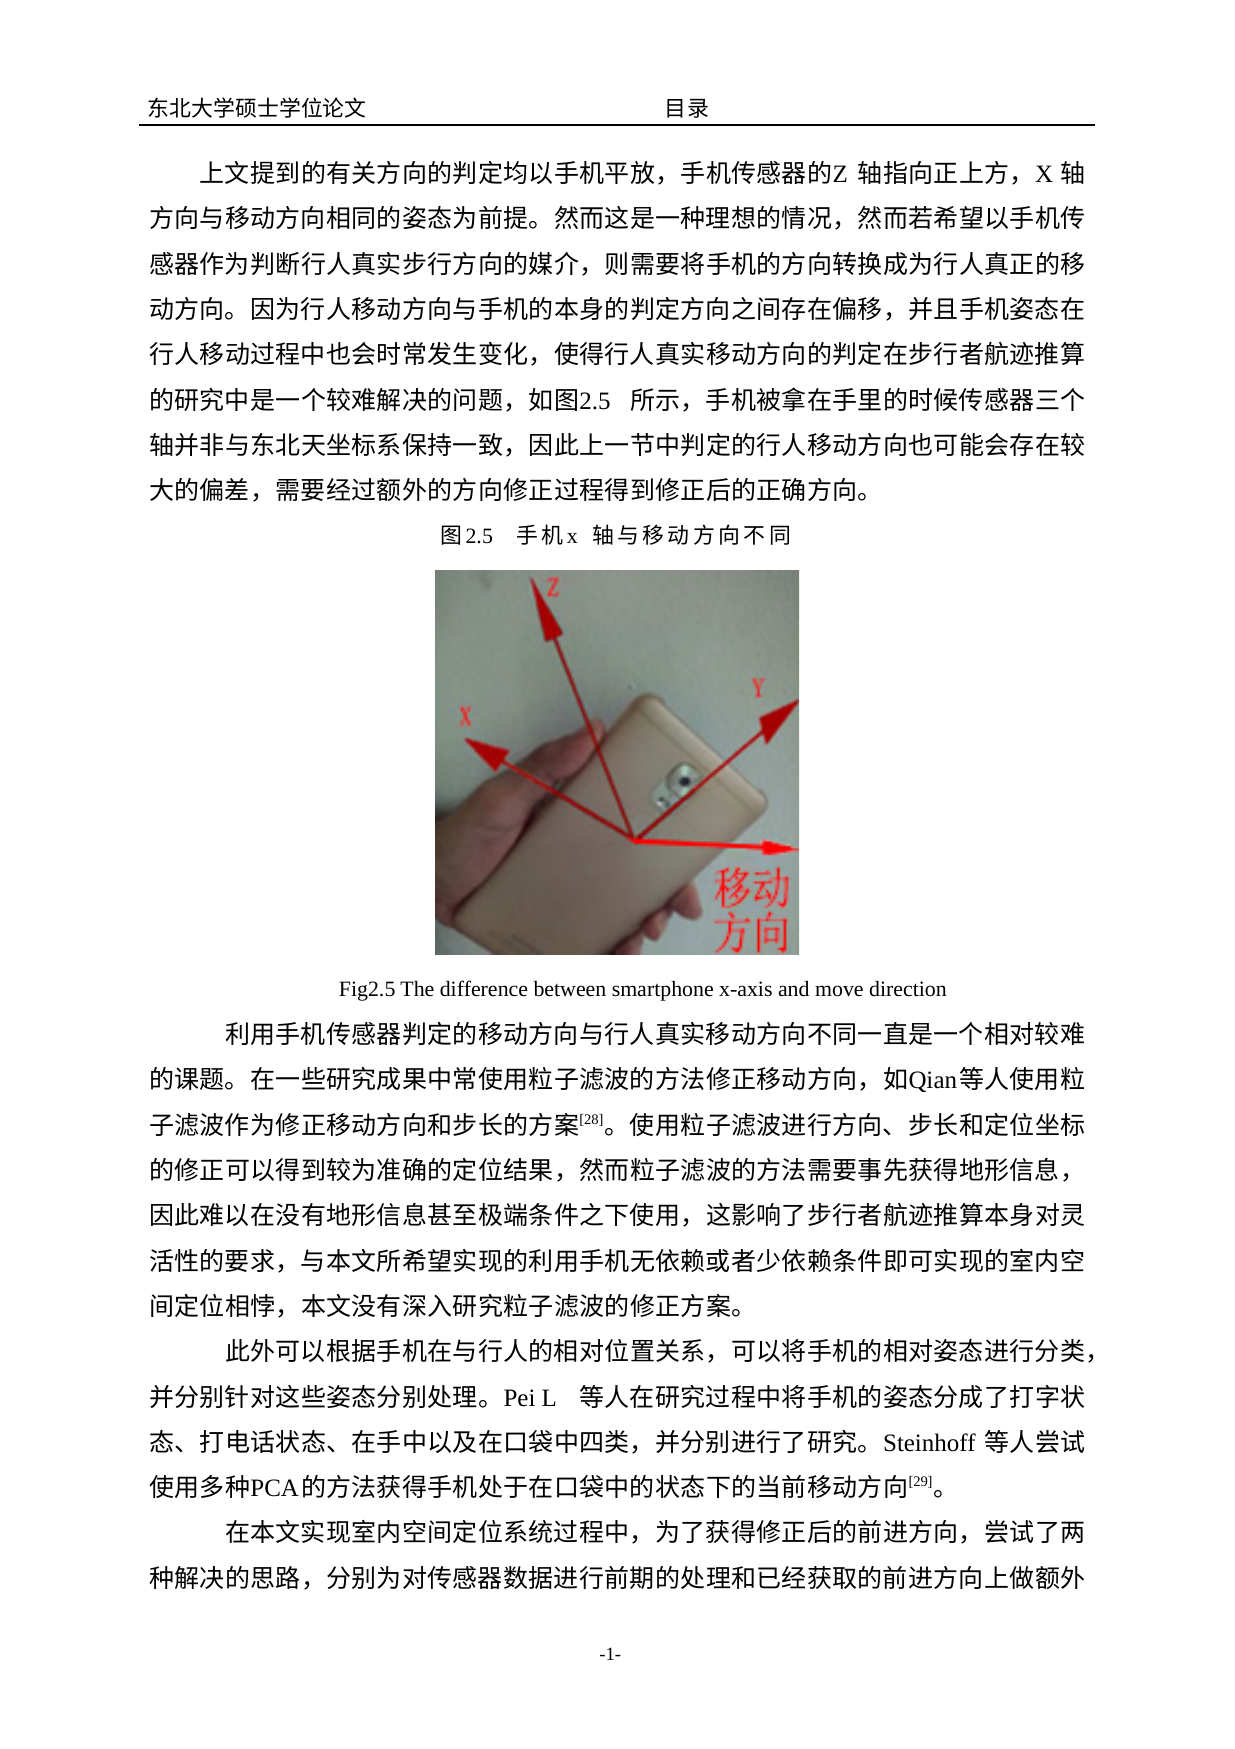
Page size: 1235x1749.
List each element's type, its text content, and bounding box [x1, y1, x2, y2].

text 图2.5 手机x轴与移动方向不同 [149, 512, 1085, 557]
text 上文提到的有关方向的判定均以手机平放，手机传感器的Z轴指向正上方，X轴方向与移动方向相同的姿态为前提。然而这是一种理想的情况，然而若希望以手机传感器作为判断行人真实步行方向的媒介，则需要将手机的方向转换成为行人真正的移动方向。因为行人移动方向与手机的本身的判定方向之间存在偏移，并且手机姿态在行人移动过程中也会时常发生变化，使得行人真实移动方向的判定在步行者航迹推算的研究中是一个较难解决的问题，如图2.5所示，手机被拿在手里的时候传感器三个轴并非与东北天坐标系保持一致，因此上一节中判定的行人移动方向也可能会存在较大的偏差，需要经过额外的方向修正过程得到修正后的正确方向。 [149, 149, 1085, 512]
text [149, 1508, 1085, 1599]
text 利用手机传感器判定的移动方向与行人真实移动方向不同一直是一个相对较难的课题。在一些研究成果中常使用粒子滤波的方法修正移动方向，如Qian等人使用粒子滤波作为修正移动方向和步长的方案[28]。使用粒子滤波进行方向、步长和定位坐标的修正可以得到较为准确的定位结果，然而粒子滤波的方法需要事先获得地形信息，因此难以在没有地形信息甚至极端条件之下使用，这影响了步行者航迹推算本身对灵活性的要求，与本文所希望实现的利用手机无依赖或者少依赖条件即可实现的室内空间定位相悖，本文没有深入研究粒子滤波的修正方案。 [149, 1010, 1085, 1327]
text 此外可以根据手机在与行人的相对位置关系，可以将手机的相对姿态进行分类，并分别针对这些姿态分别处理。Pei L 等人在研究过程中将手机的姿态分成了打字状态、打电话状态、在手中以及在口袋中四类，并分别进行了研究。Steinhoff等人尝试使用多种PCA的方法获得手机处于在口袋中的状态下的当前移动方向[29]。 [149, 1327, 1085, 1508]
picture [435, 570, 800, 955]
